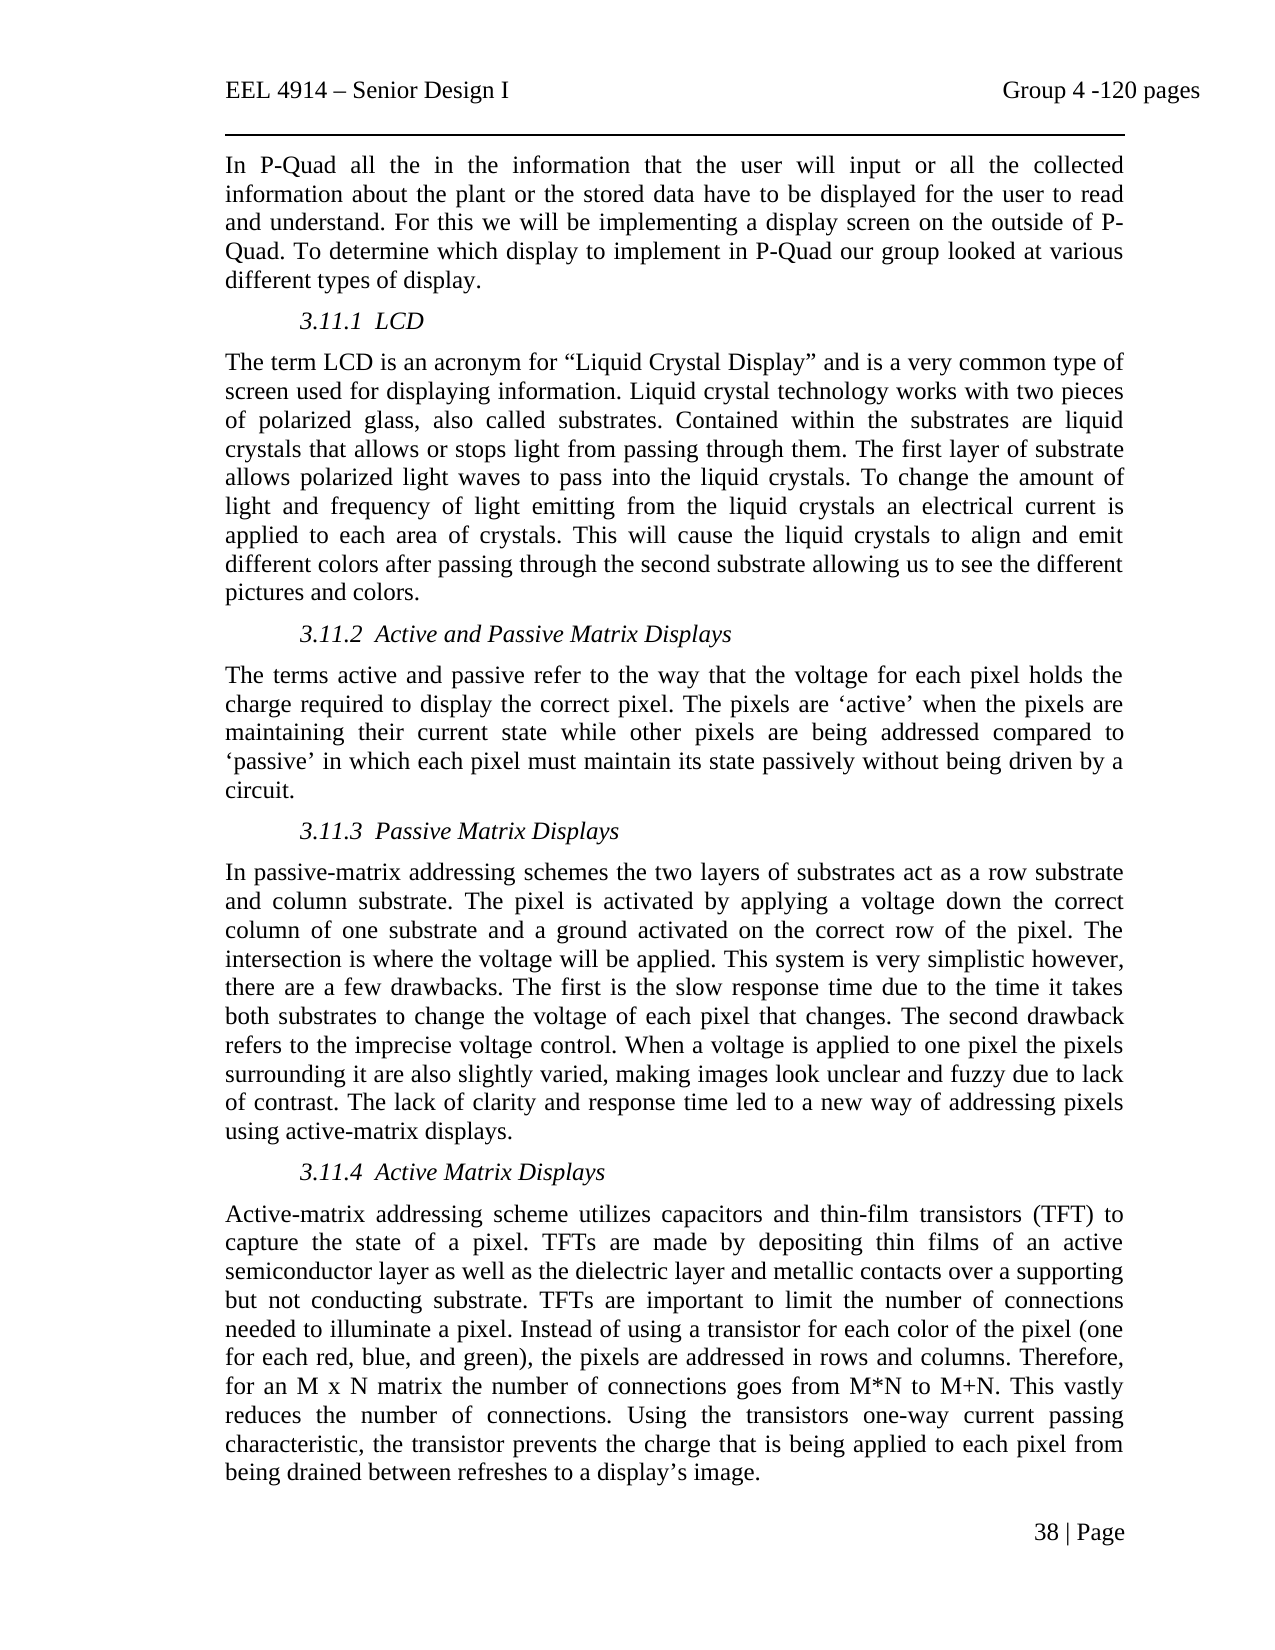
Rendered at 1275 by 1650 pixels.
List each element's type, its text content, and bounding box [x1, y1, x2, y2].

subtitle LCD [300, 306, 1125, 335]
text Active-matrix addressing scheme utilizes capacitors and thin-film transistors (TFT) to capture the state of a pixel. TFTs are made by depositing thin films of an active semiconductor layer as well as the dielectric layer and metallic contacts over a supporting but not conducting substrate. TFTs are important to limit the number of connections needed to illuminate a pixel. Instead of using a transistor for each color of the pixel (one for each red, blue, and green), the pixels are addressed in rows and columns. Therefore, for an M x N matrix the number of connections goes from M*N to M+N. This vastly reduces the number of connections. Using the transistors one-way current passing characteristic, the transistor prevents the charge that is being applied to each pixel from being drained between refreshes to a display’s image. [225, 1199, 1125, 1486]
text In P-Quad all the in the information that the user will input or all the collected information about the plant or the stored data have to be displayed for the user to read and understand. For this we will be implementing a display screen on the outside of P-Quad. To determine which display to implement in P-Quad our group looked at various different types of display. [225, 150, 1125, 294]
text In passive-matrix addressing schemes the two layers of substrates act as a row substrate and column substrate. The pixel is activated by applying a voltage down the correct column of one substrate and a ground activated on the correct row of the pixel. The intersection is where the voltage will be applied. This system is very simplistic however, there are a few drawbacks. The first is the slow response time due to the time it takes both substrates to change the voltage of each pixel that changes. The second drawback refers to the imprecise voltage control. When a voltage is applied to one pixel the pixels surrounding it are also slightly varied, making images look unclear and fuzzy due to lack of contrast. The lack of clarity and response time led to a new way of addressing pixels using active-matrix displays. [225, 857, 1125, 1145]
text The term LCD is an acronym for “Liquid Crystal Display” and is a very common type of screen used for displaying information. Liquid crystal technology works with two pieces of polarized glass, also called substrates. Contained within the substrates are liquid crystals that allows or stops light from passing through them. The first layer of substrate allows polarized light waves to pass into the liquid crystals. To change the amount of light and frequency of light emitting from the liquid crystals an electrical current is applied to each area of crystals. This will cause the liquid crystals to align and emit different colors after passing through the second substrate allowing us to see the different pictures and colors. [225, 347, 1125, 606]
subtitle Active and Passive Matrix Displays [300, 619, 1125, 647]
subtitle Active Matrix Displays [300, 1157, 1125, 1186]
text The terms active and passive refer to the way that the voltage for each pixel holds the charge required to display the correct pixel. The pixels are ‘active’ when the pixels are maintaining their current state while other pixels are being addressed compared to ‘passive’ in which each pixel must maintain its state passively without being driven by a circuit. [225, 660, 1125, 804]
subtitle Passive Matrix Displays [300, 816, 1125, 845]
